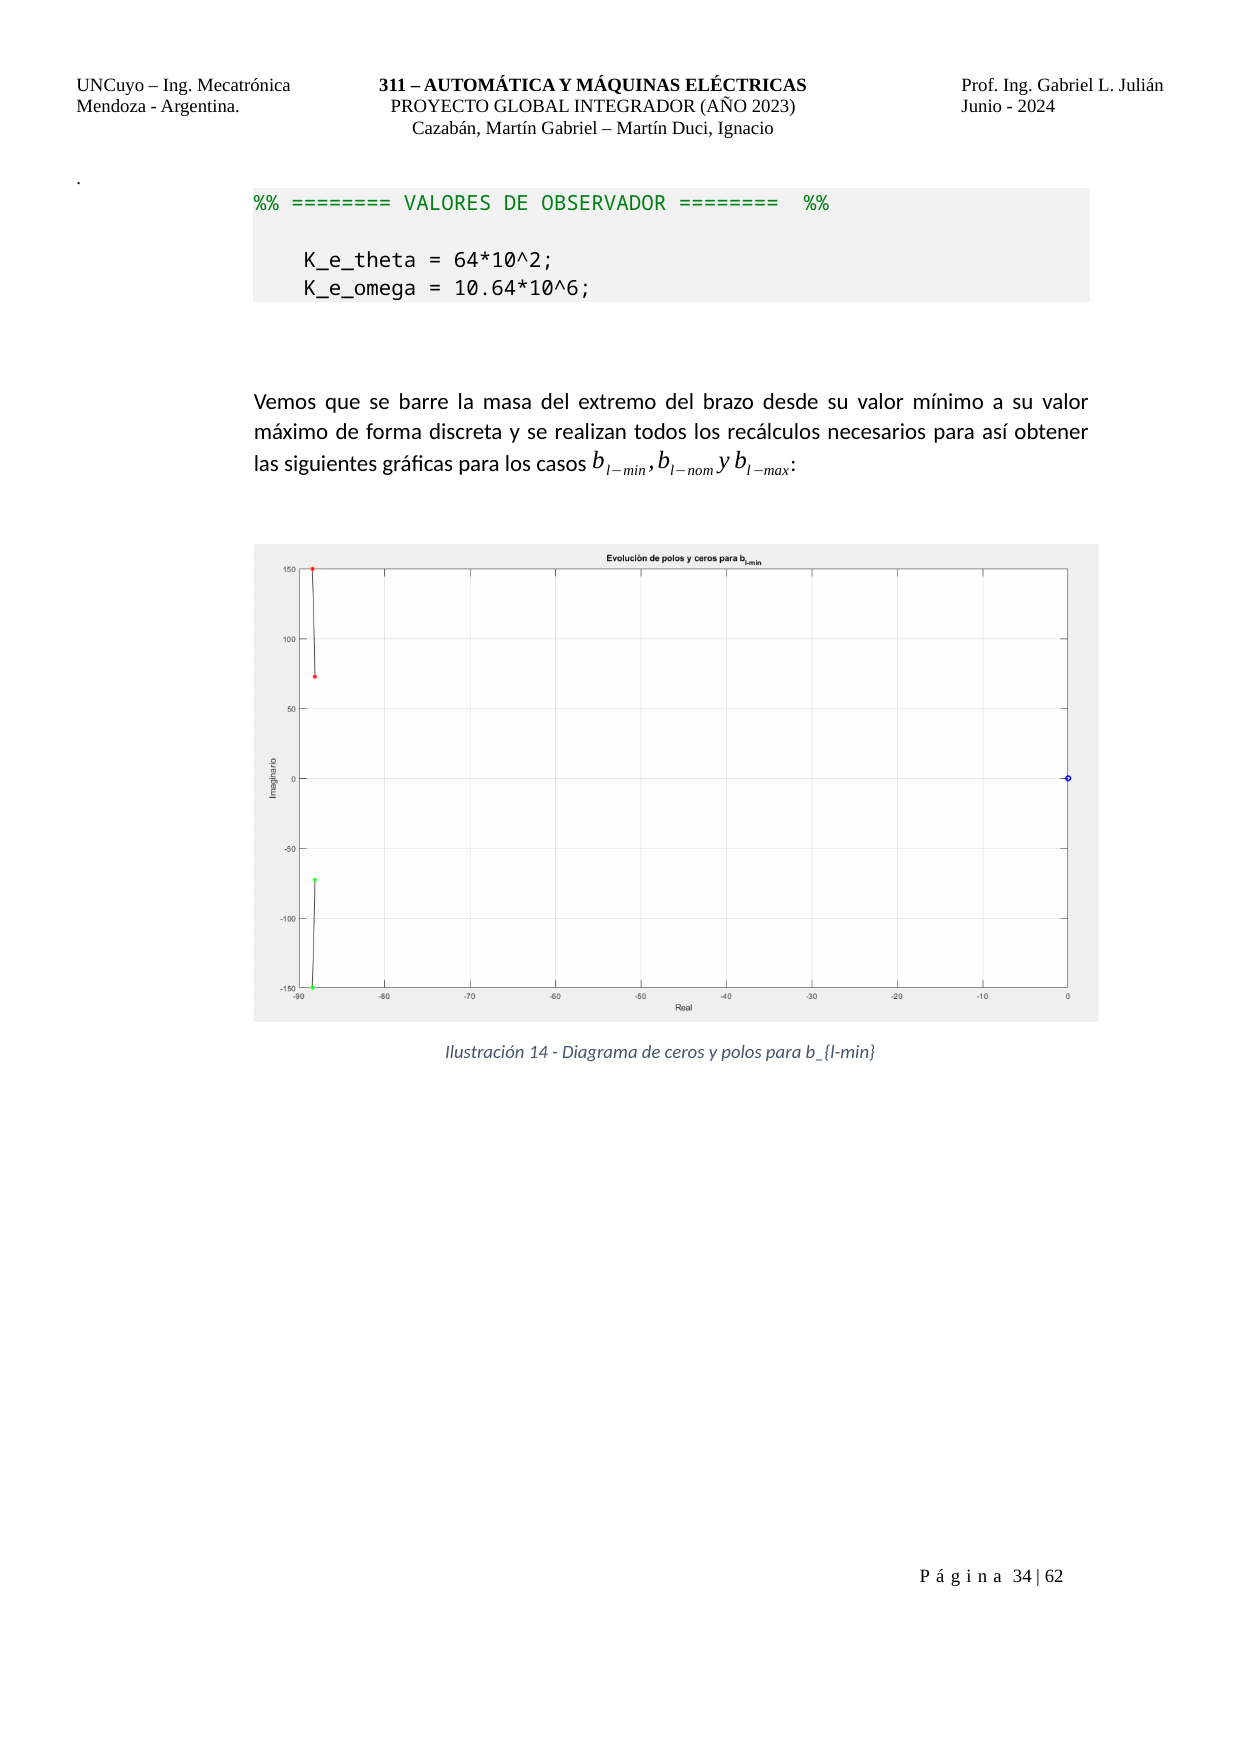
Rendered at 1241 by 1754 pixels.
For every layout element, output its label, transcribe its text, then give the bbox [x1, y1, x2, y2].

text K_e_theta = 64*10^2; [253, 245, 1090, 273]
picture [253, 544, 1099, 1022]
text Vemos que se barre la masa del extremo del brazo desde su valor mínimo a su valor máximo de forma discreta y se realizan todos los recálculos necesarios para así obtener las siguientes gráficas para los casos : [253, 387, 1090, 478]
text %% ======== VALORES DE OBSERVADOR ======== %% [253, 188, 1090, 217]
text Ilustración 14 - Diagrama de ceros y polos para b_{l-min} [150, 1040, 1090, 1063]
text K_e_omega = 10.64*10^6; [253, 273, 1090, 302]
